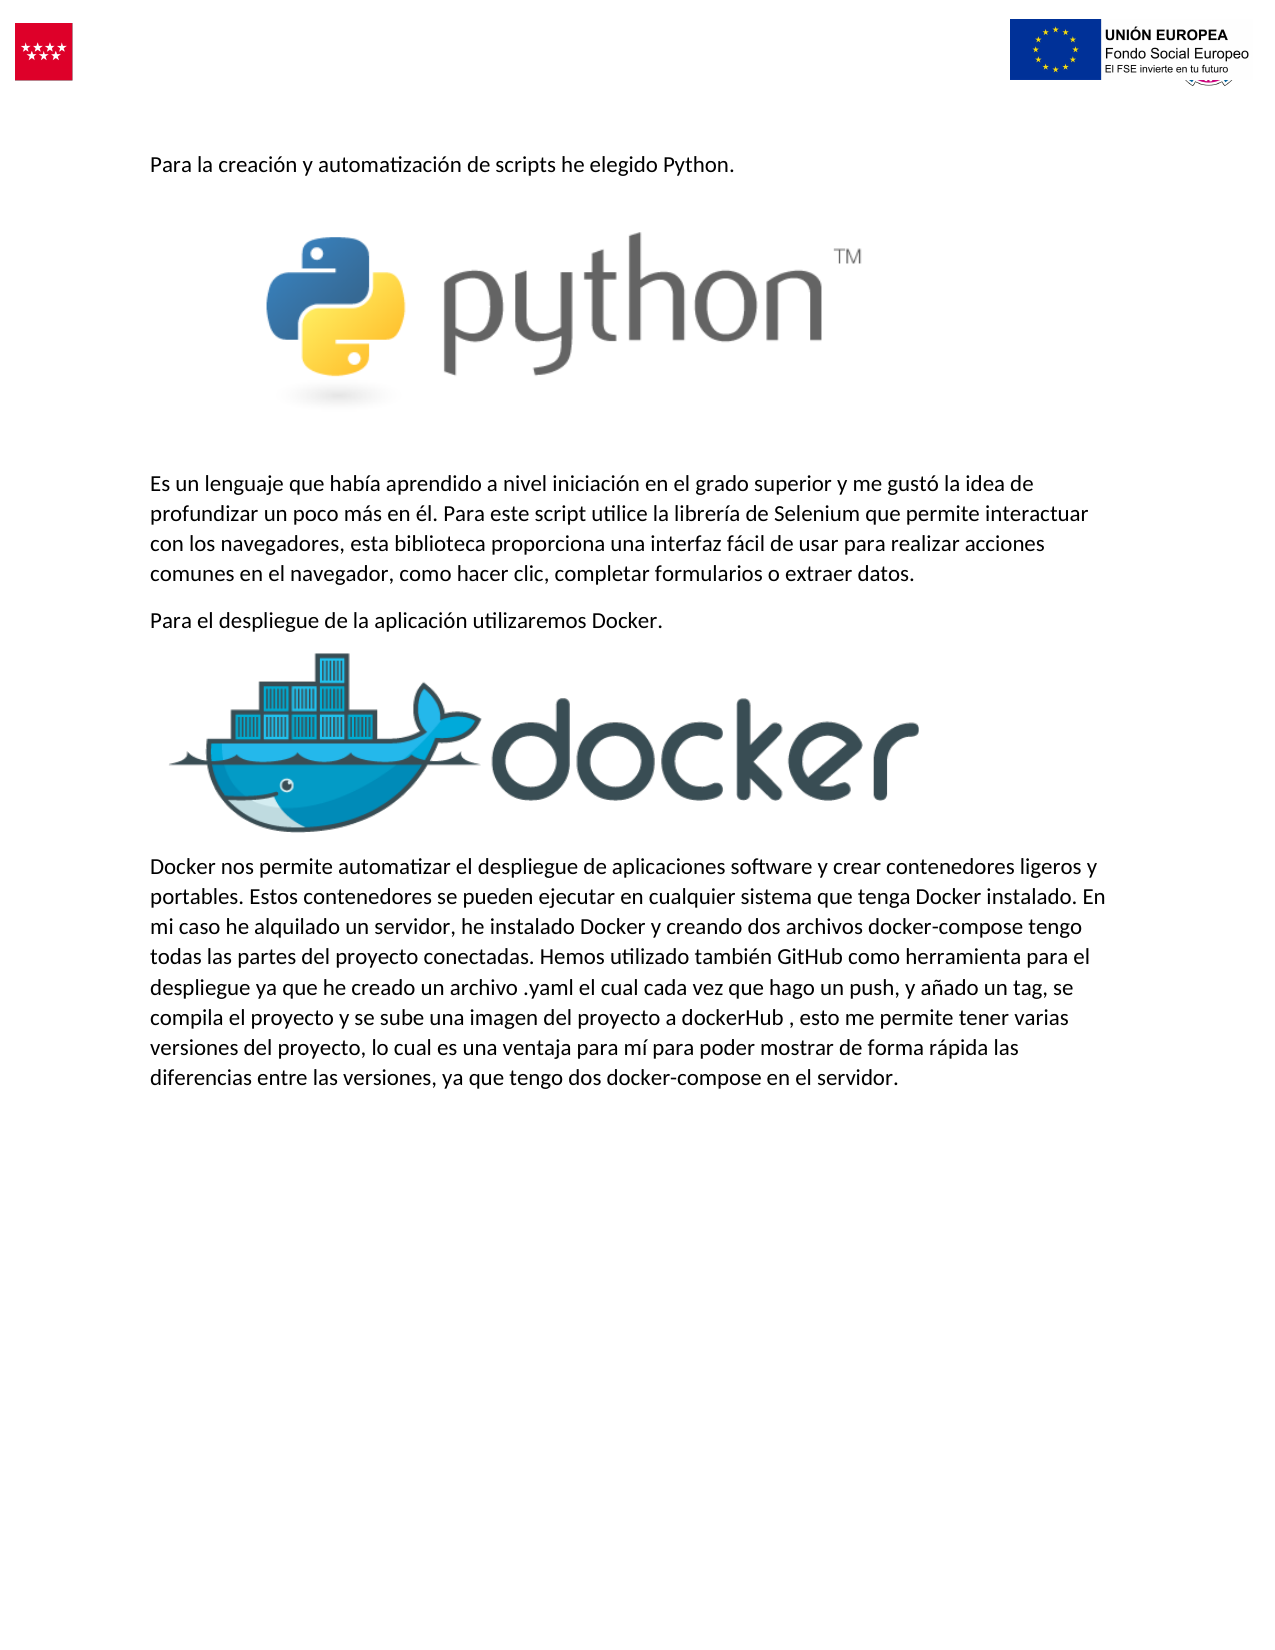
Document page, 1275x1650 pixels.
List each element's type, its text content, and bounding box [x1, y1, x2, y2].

text Es un lenguaje que había aprendido a nivel iniciación en el grado superior y me gustó la idea de profundizar un poco más en él. Para este script utilice la librería de Selenium que permite interactuar con los navegadores, esta biblioteca proporciona una interfaz fácil de usar para realizar acciones comunes en el navegador, como hacer clic, completar formularios o extraer datos. [150, 469, 1125, 587]
text Para el despliegue de la aplicación utilizaremos Docker. [150, 606, 1125, 634]
text Docker nos permite automatizar el despliegue de aplicaciones software y crear contenedores ligeros y portables. Estos contenedores se pueden ejecutar en cualquier sistema que tenga Docker instalado. En mi caso he alquilado un servidor, he instalado Docker y creando dos archivos docker-compose tengo todas las partes del proyecto conectadas. Hemos utilizado también GitHub como herramienta para el despliegue ya que he creado un archivo .yaml el cual cada vez que hago un push, y añado un tag, se compila el proyecto y se sube una imagen del proyecto a dockerHub , esto me permite tener varias versiones del proyecto, lo cual es una ventaja para mí para poder mostrar de forma rápida las diferencias entre las versiones, ya que tengo dos docker-compose en el servidor. [150, 852, 1125, 1091]
picture [8, 16, 79, 87]
picture [1010, 19, 1253, 88]
text Para la creación y automatización de scripts he elegido Python. [150, 150, 1125, 178]
